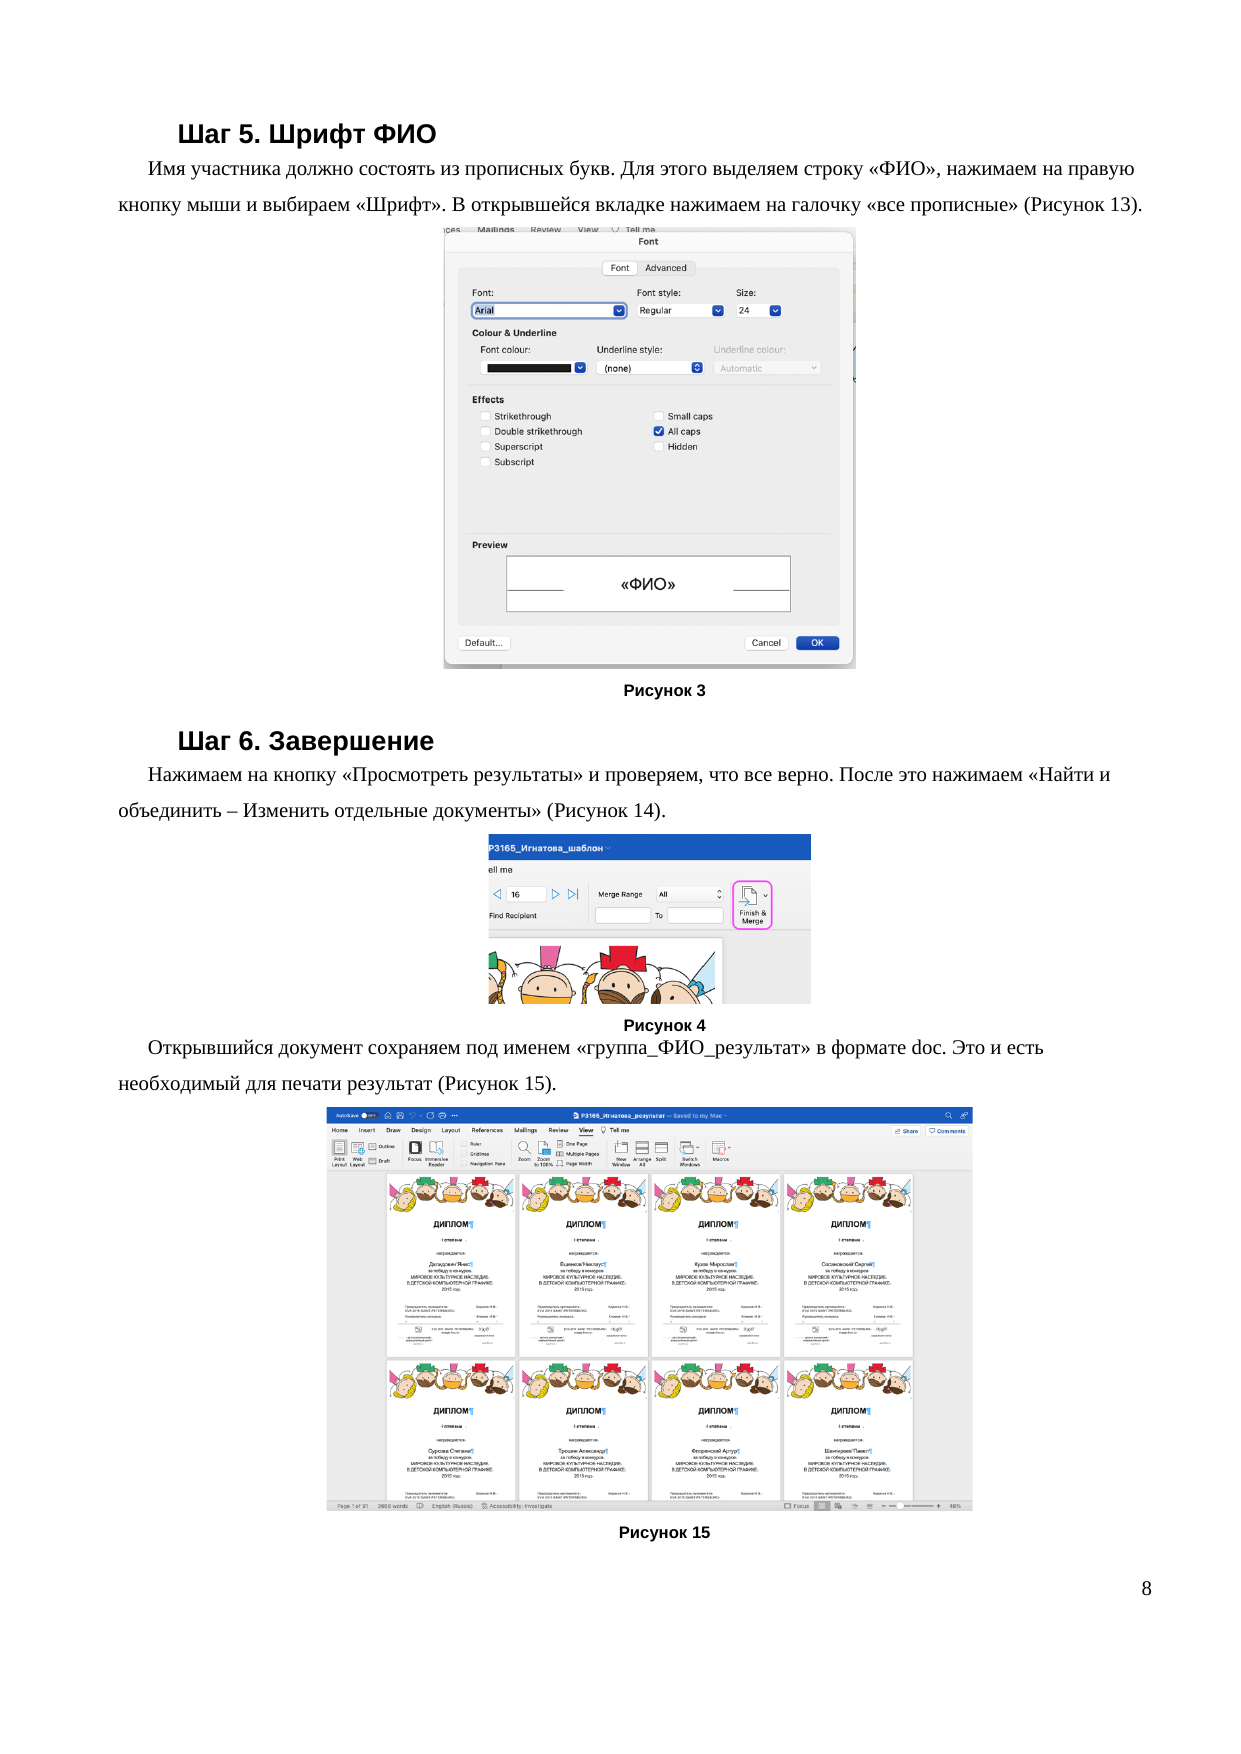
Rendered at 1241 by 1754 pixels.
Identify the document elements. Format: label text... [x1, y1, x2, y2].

text Имя участника должно состоять из прописных букв. Для этого выделяем строку «ФИО», нажимаем на правую кнопку мыши и выбираем «Шрифт». В открывшейся вкладке нажимаем на галочку «все прописные» (Рисунок 13). [118, 156, 1152, 216]
text Нажимаем на кнопку «Просмотреть результаты» и проверяем, что все верно. После это нажимаем «Найти и объединить – Изменить отдельные документы» (Рисунок 14). [118, 762, 1152, 822]
text Шаг 5. Шрифт ФИО [148, 118, 1152, 149]
text Шаг 6. Завершение [148, 725, 1152, 756]
picture [488, 834, 811, 1004]
picture [326, 1107, 973, 1511]
text Рисунок 15 [148, 1523, 1152, 1542]
text Открывшийся документ сохраняем под именем «группа_ФИО_результат» в формате doc. Это и есть необходимый для печати результат (Рисунок 15). [118, 1035, 1152, 1095]
picture [443, 227, 856, 669]
